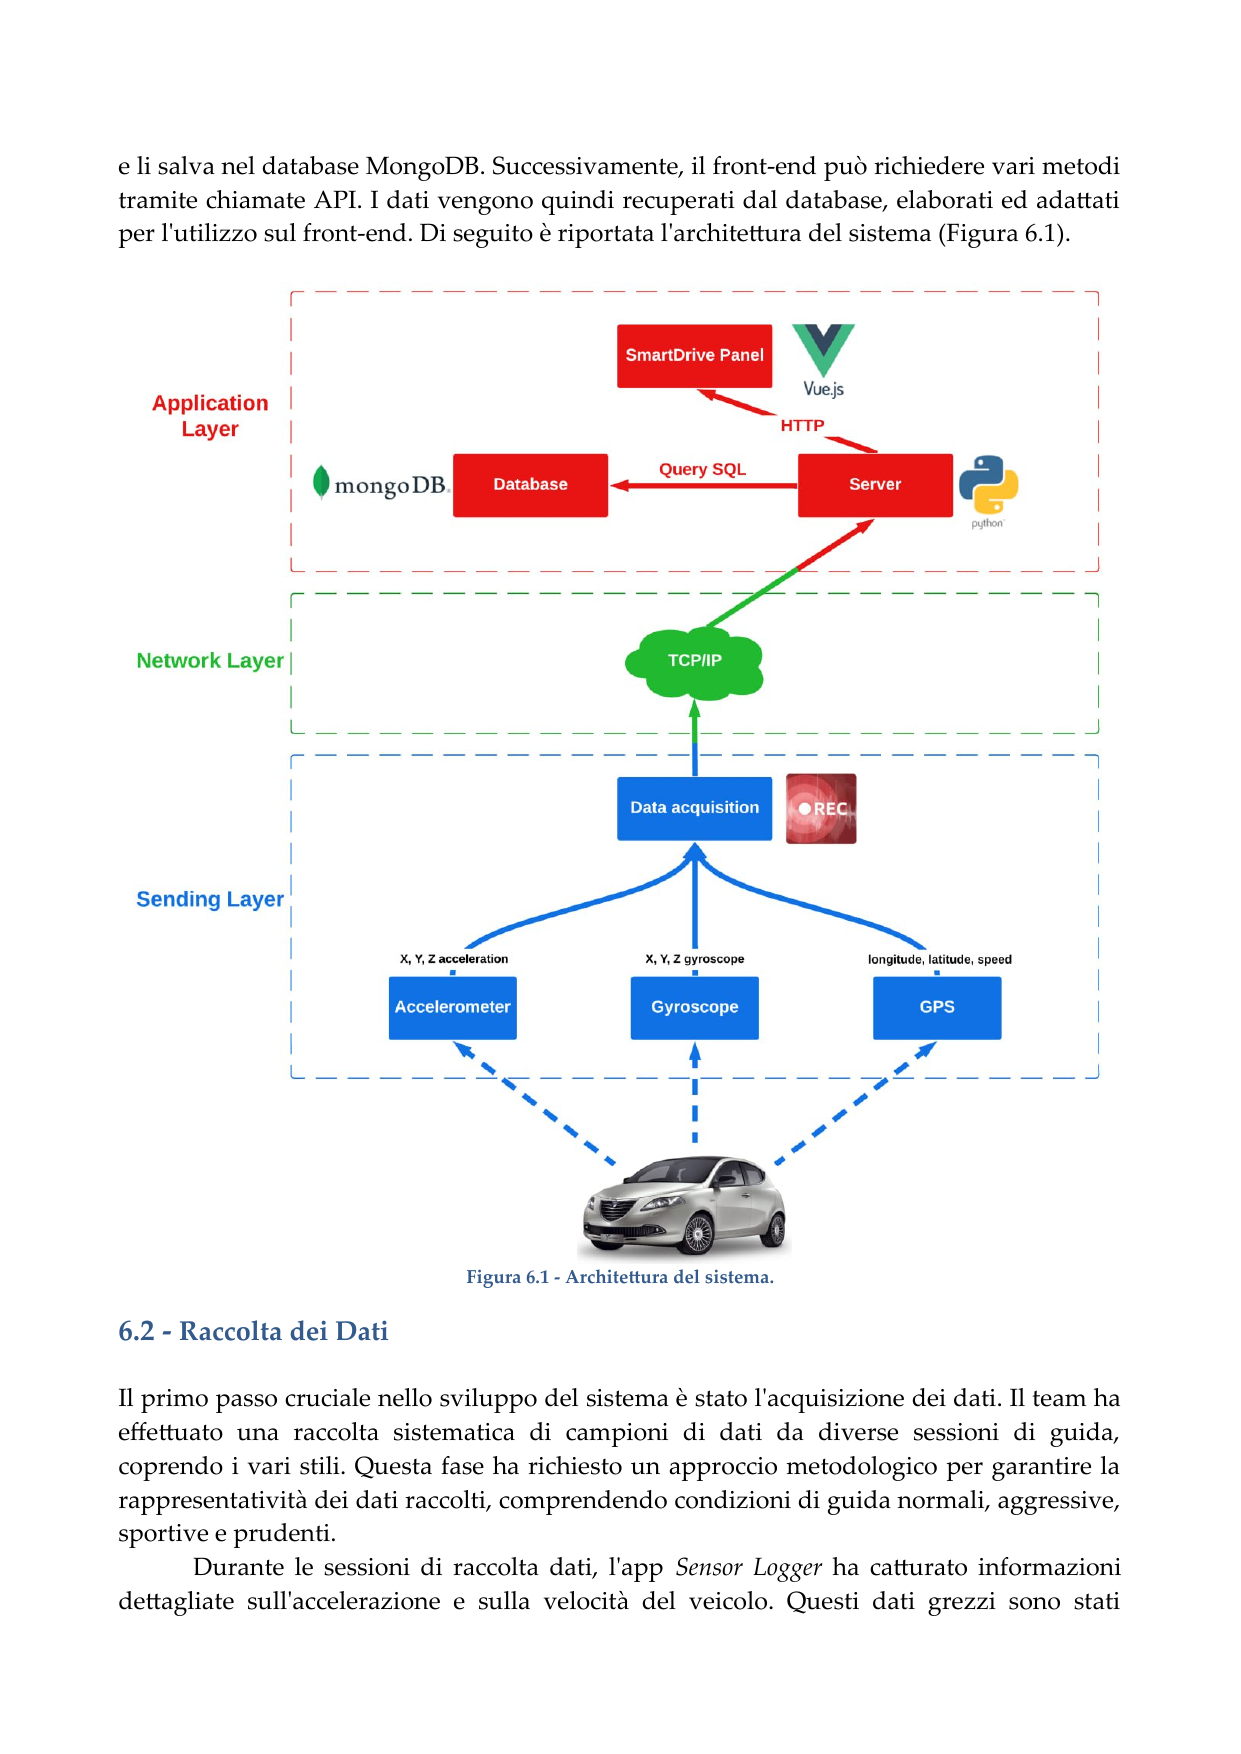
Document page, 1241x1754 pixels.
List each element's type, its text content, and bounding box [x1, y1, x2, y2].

text Figura 6.1 - Architettura del sistema. [118, 1263, 1122, 1289]
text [118, 1549, 1122, 1616]
text Il primo passo cruciale nello sviluppo del sistema è stato l'acquisizione dei dati. Il team ha effettuato una raccolta sistematica di campioni di dati da diverse sessioni di guida, coprendo i vari stili. Questa fase ha richiesto un approccio metodologico per garantire la rappresentatività dei dati raccolti, comprendendo condizioni di guida normali, aggressive, sportive e prudenti. [118, 1380, 1122, 1549]
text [118, 148, 1122, 249]
subtitle 6.2 - Raccolta dei Dati [118, 1310, 1122, 1380]
picture [132, 282, 1108, 1264]
